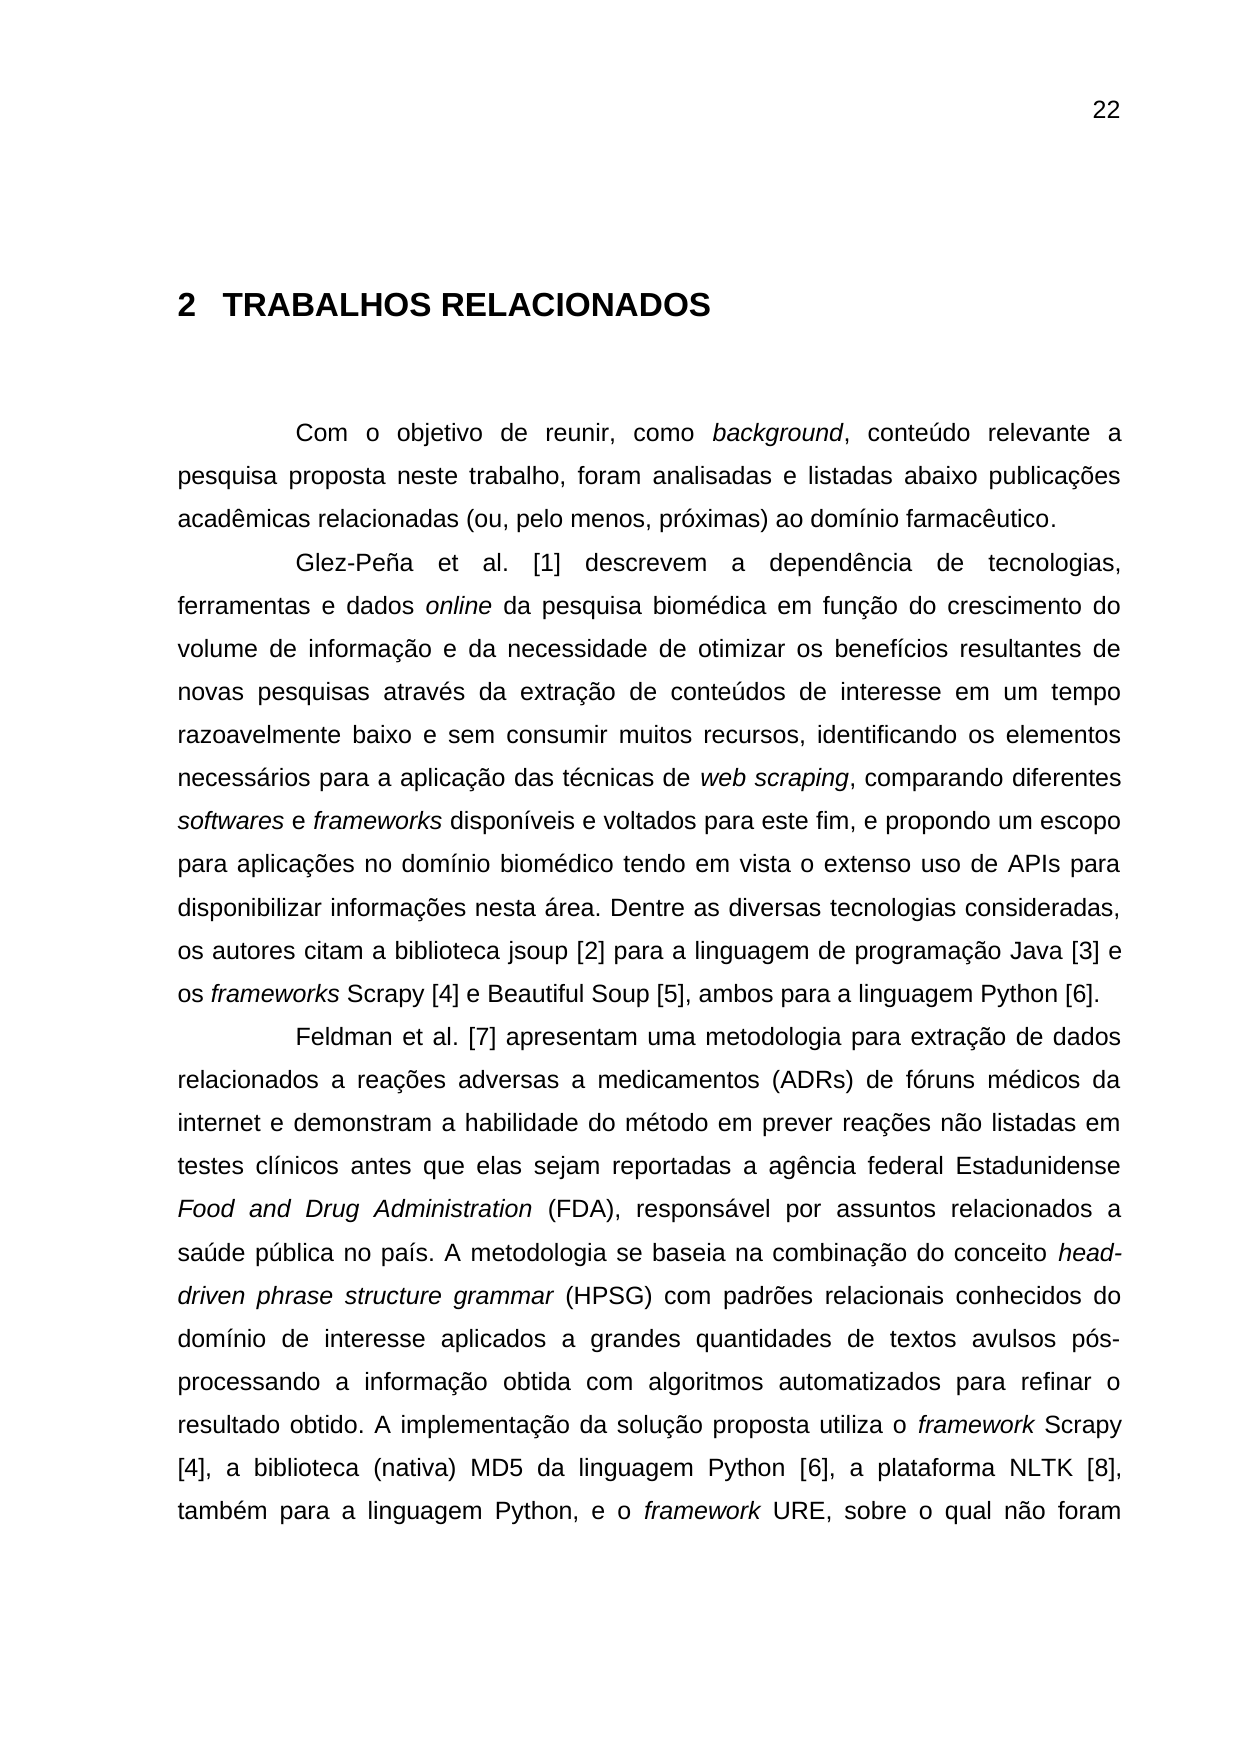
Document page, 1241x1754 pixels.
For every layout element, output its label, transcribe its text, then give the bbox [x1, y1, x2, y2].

text Com o objetivo de reunir, como background, conteúdo relevante a pesquisa proposta neste trabalho, foram analisadas e listadas abaixo publicações acadêmicas relacionadas (ou, pelo menos, próximas) ao domínio farmacêutico. [177, 418, 1122, 533]
subtitle TRABALHOS RELACIONADOs [177, 286, 1122, 324]
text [177, 1022, 1122, 1525]
text Glez-Peña et al. [1] descrevem a dependência de tecnologias, ferramentas e dados online da pesquisa biomédica em função do crescimento do volume de informação e da necessidade de otimizar os benefícios resultantes de novas pesquisas através da extração de conteúdos de interesse em um tempo razoavelmente baixo e sem consumir muitos recursos, identificando os elementos necessários para a aplicação das técnicas de web scraping, comparando diferentes softwares e frameworks disponíveis e voltados para este fim, e propondo um escopo para aplicações no domínio biomédico tendo em vista o extenso uso de APIs para disponibilizar informações nesta área. Dentre as diversas tecnologias consideradas, os autores citam a biblioteca jsoup [2] para a linguagem de programação Java [3] e os frameworks Scrapy [4] e Beautiful Soup [5], ambos para a linguagem Python [6]. [177, 547, 1122, 1007]
